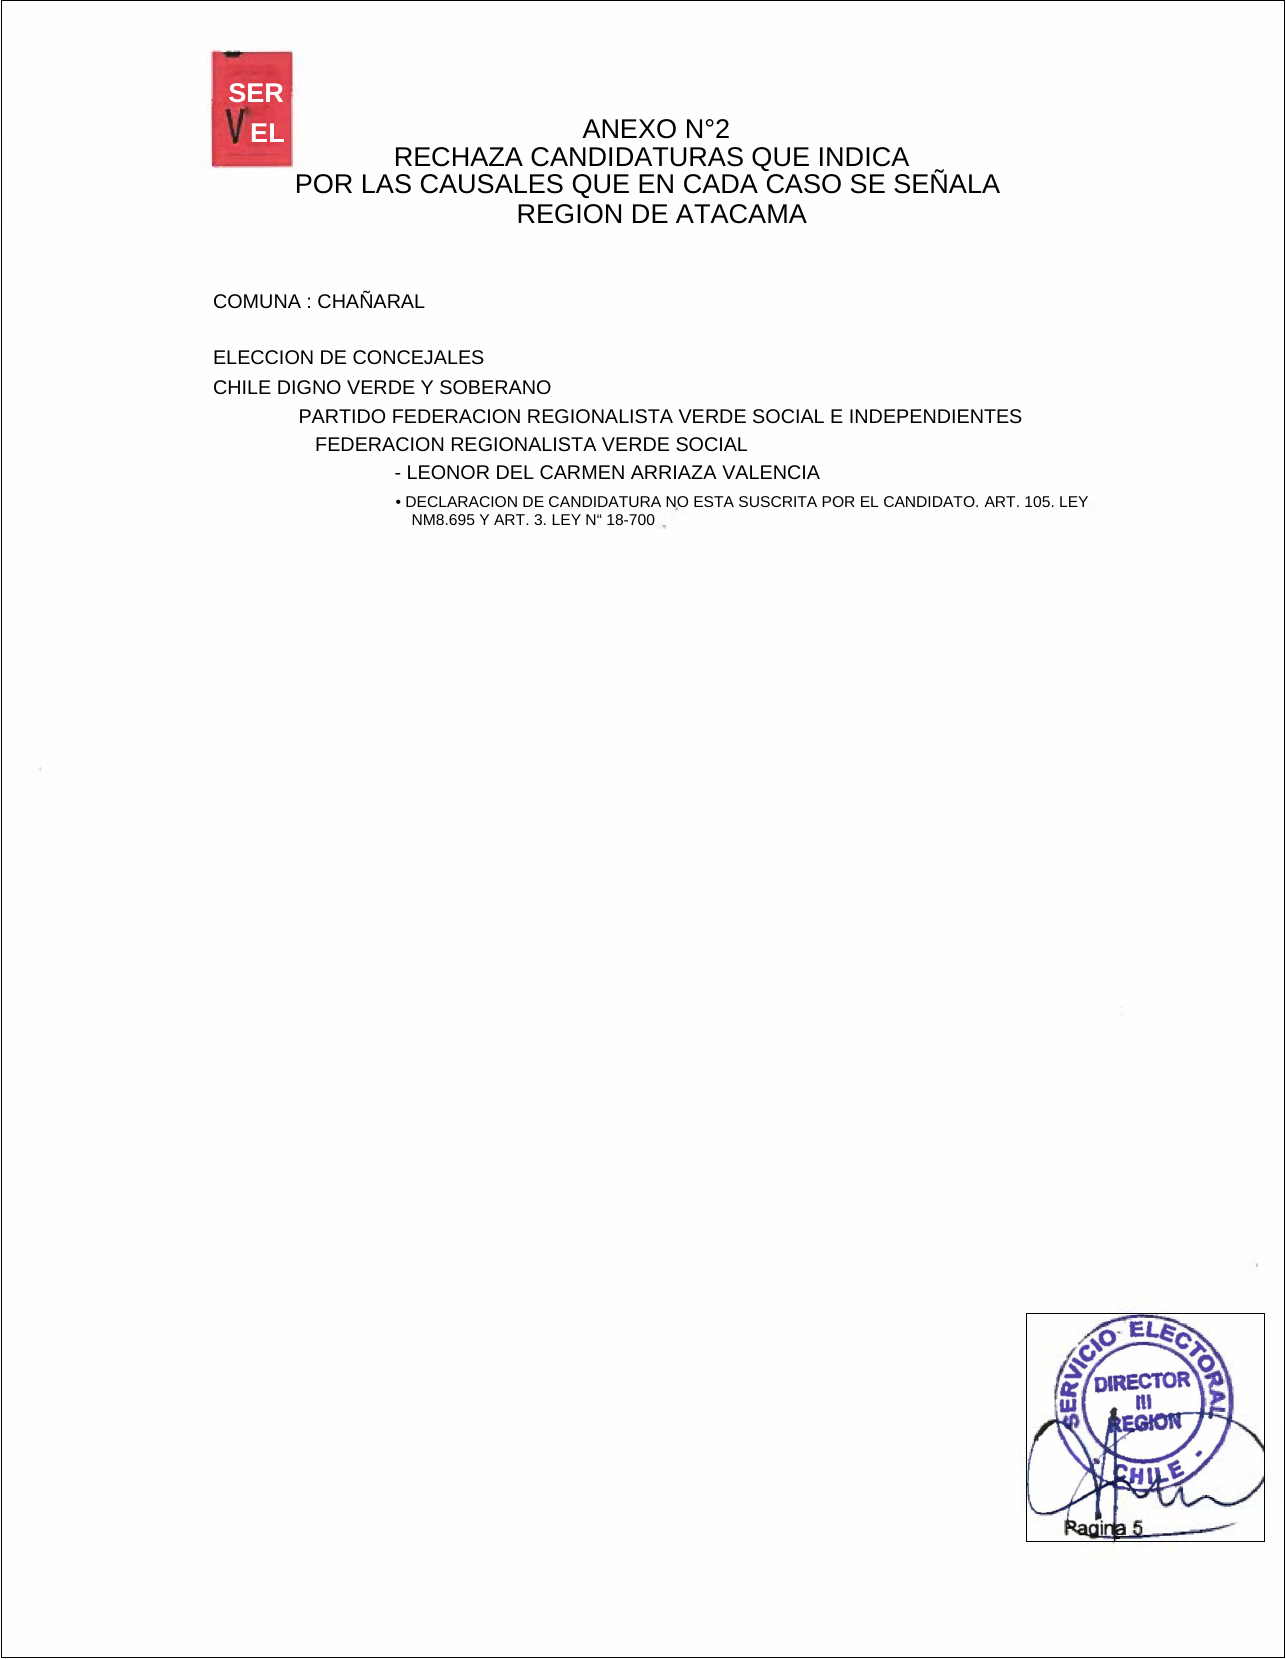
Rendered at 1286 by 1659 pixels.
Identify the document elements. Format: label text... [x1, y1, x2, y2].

text CHILE DIGNO VERDE Y SOBERANO [213, 376, 1104, 398]
list LEONOR DEL CARMEN ARRIAZA VALENCIA [394, 461, 1104, 484]
text COMUNA : CHAÑARAL ELECCION DE CONCEJALES [213, 256, 487, 369]
text POR LAS CAUSALES QUE EN CADA CASO SE SEÑALA [292, 171, 1002, 200]
subtitle SER [181, 77, 330, 108]
text PARTIDO FEDERACION REGIONALISTA VERDE SOCIAL E INDEPENDIENTES FEDERACION REGIONALISTA VERDE SOCIAL [298, 405, 1025, 456]
list DECLARACION DE CANDIDATURA NO ESTA SUSCRITA POR EL CANDIDATO. ART. 105. LEY NM8.695 Y ART. 3. LEY N“ 18-700 [395, 493, 1089, 529]
text EL ANEXO N°2 [181, 113, 799, 145]
text REGION DE ATACAMA [292, 200, 1031, 229]
text RECHAZA CANDIDATURAS QUE INDICA [292, 145, 1011, 171]
picture [2, 1, 1284, 1657]
